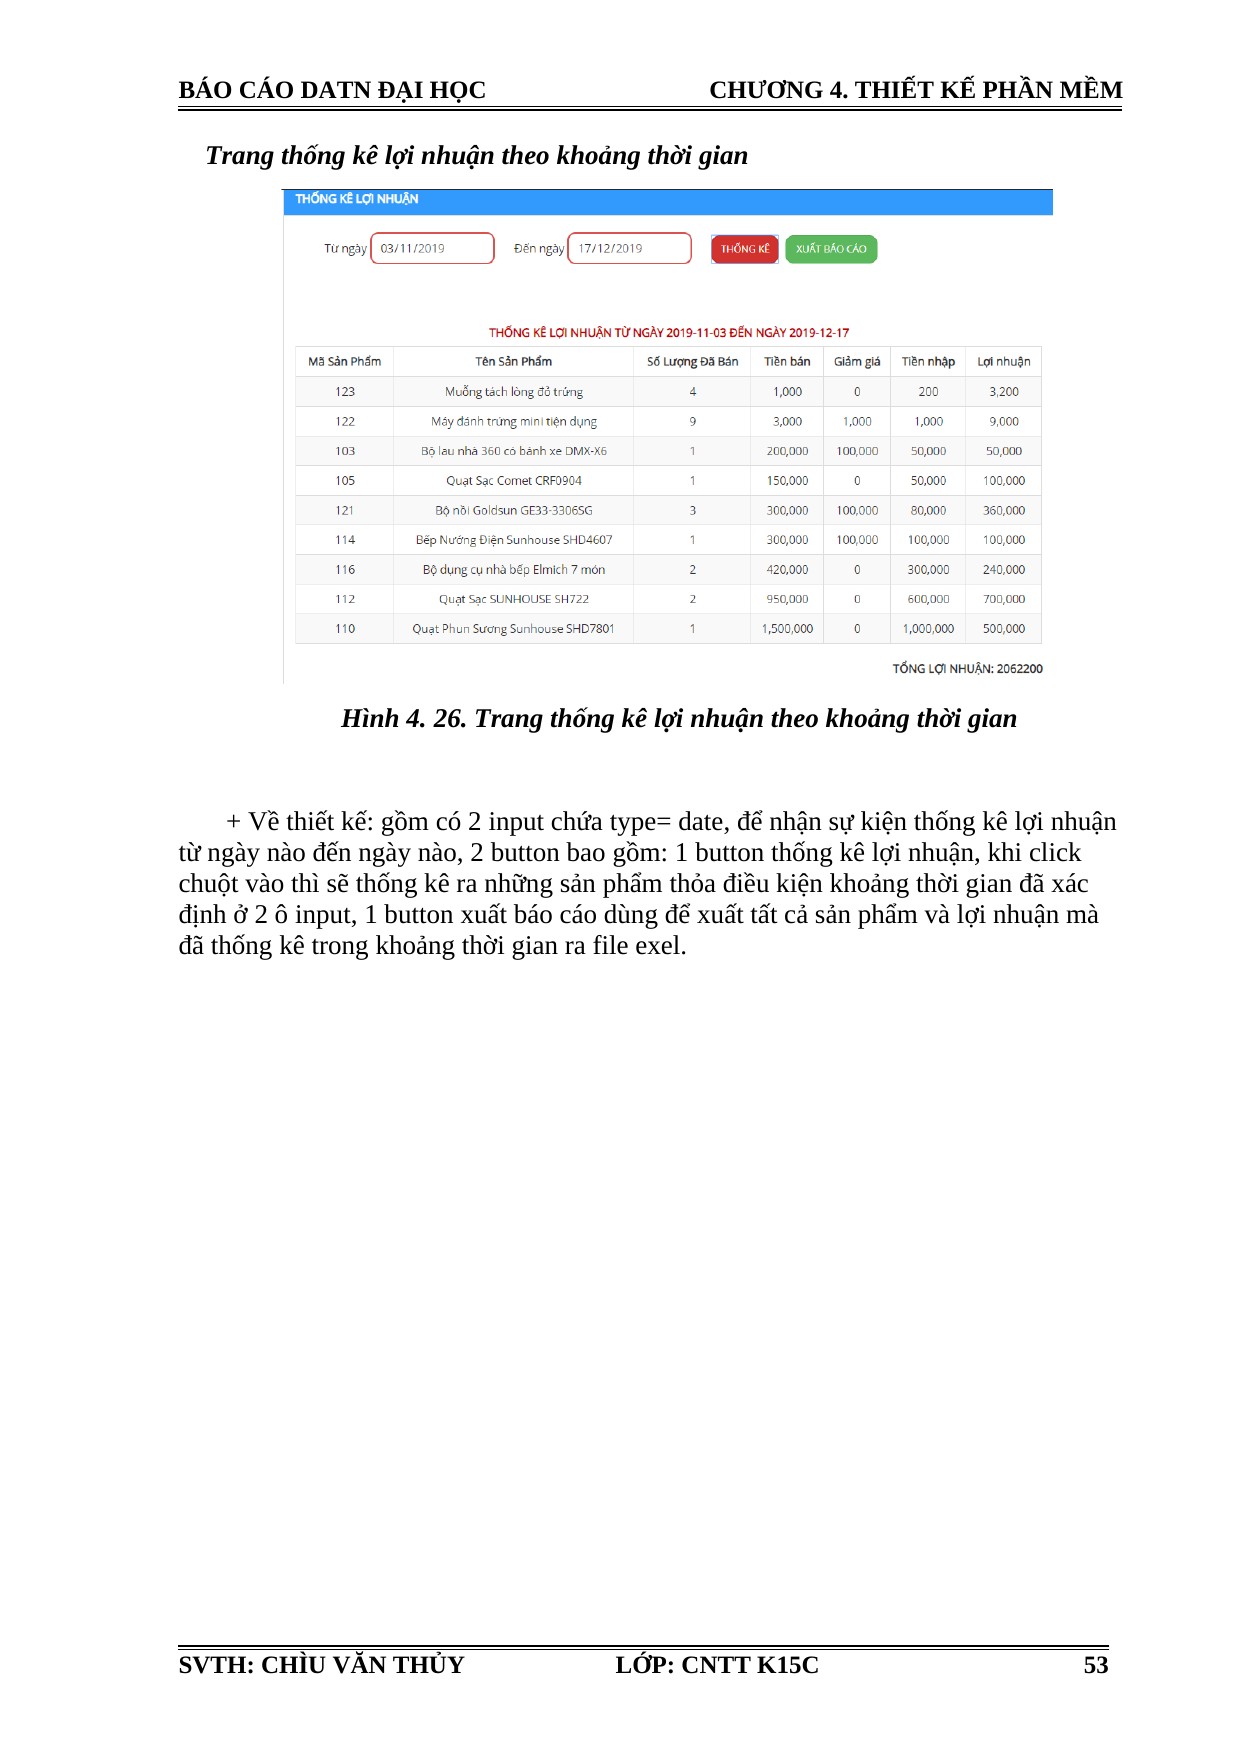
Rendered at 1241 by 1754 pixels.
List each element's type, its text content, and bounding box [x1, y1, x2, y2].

picture [281, 189, 1053, 684]
text Hình 4. 26. Trang thống kê lợi nhuận theo khoảng thời gian [178, 703, 1122, 734]
text + Về thiết kế: gồm có 2 input chứa type= date, để nhận sự kiện thống kê lợi nhuận từ ngày nào đến ngày nào, 2 button bao gồm: 1 button thống kê lợi nhuận, khi click chuột vào thì sẽ thống kê ra những sản phẩm thỏa điều kiện khoảng thời gian đã xác định ở 2 ô input, 1 button xuất báo cáo dùng để xuất tất cả sản phẩm và lợi nhuận mà đã thống kê trong khoảng thời gian ra file exel. [178, 805, 1122, 961]
text Trang thống kê lợi nhuận theo khoảng thời gian [178, 139, 1122, 170]
